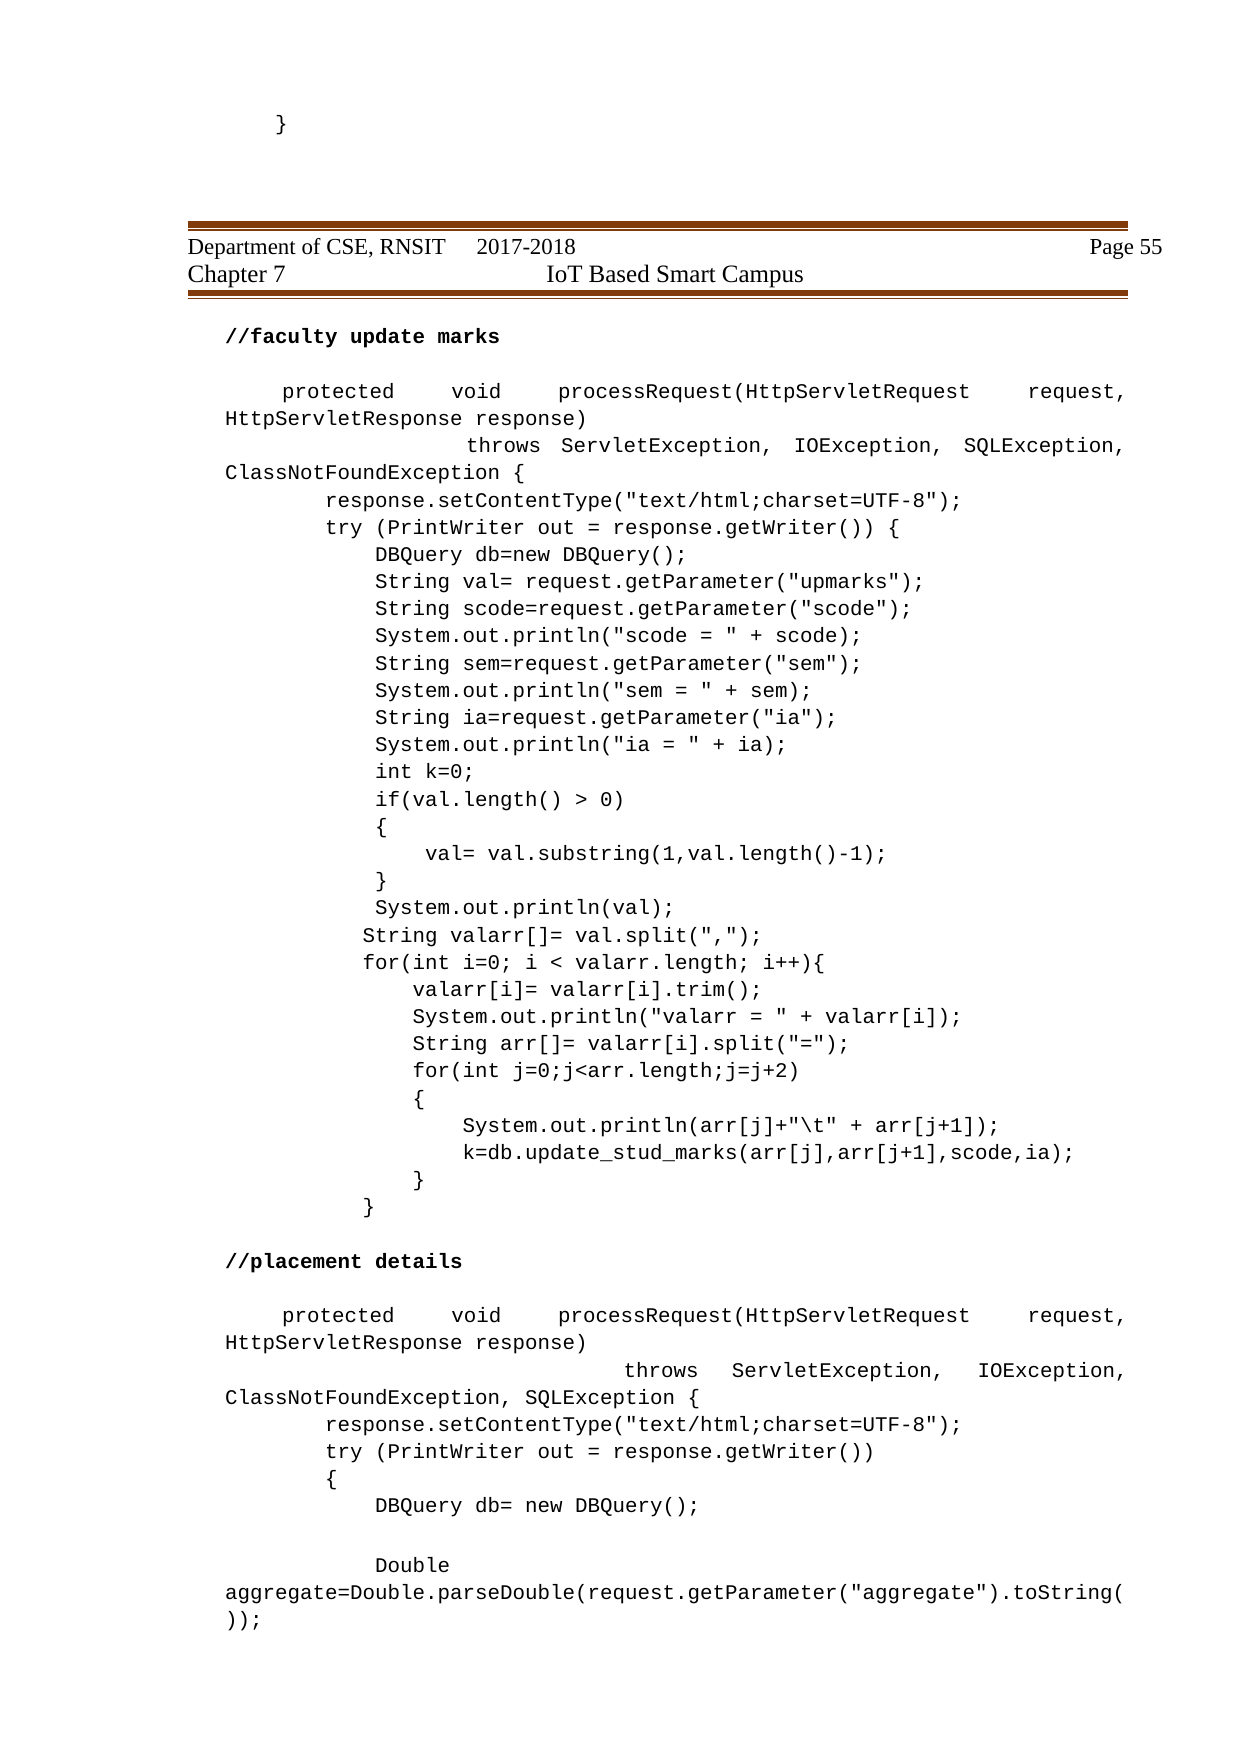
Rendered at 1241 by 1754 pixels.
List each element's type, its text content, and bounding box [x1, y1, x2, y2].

text DBQuery db=new DBQuery(); [225, 544, 1128, 568]
text String scode=request.getParameter("scode"); [225, 598, 1128, 622]
text try (PrintWriter out = response.getWriter()) [225, 1441, 1128, 1465]
text if(val.length() > 0) [225, 789, 1128, 812]
text } [225, 1196, 1128, 1220]
text { [225, 1468, 1128, 1492]
text k=db.update_stud_marks(arr[j],arr[j+1],scode,ia); [225, 1142, 1128, 1166]
text protected void processRequest(HttpServletRequest request, HttpServletResponse response) [225, 1305, 1128, 1356]
text DBQuery db= new DBQuery(); [225, 1496, 1128, 1519]
text } [225, 112, 1128, 136]
text } [225, 870, 1128, 894]
text aggregate=Double.parseDouble(request.getParameter("aggregate").toString()); [225, 1582, 1128, 1633]
text throws ServletException, IOException, SQLException, ClassNotFoundException { [225, 435, 1128, 486]
text String arr[]= valarr[i].split("="); [225, 1033, 1128, 1057]
text int k=0; [225, 761, 1128, 785]
text System.out.println("sem = " + sem); [225, 680, 1128, 703]
text { [225, 1088, 1128, 1111]
text throws ServletException, IOException, ClassNotFoundException, SQLException { [225, 1359, 1128, 1410]
text response.setContentType("text/html;charset=UTF-8"); [225, 1414, 1128, 1438]
text valarr[i]= valarr[i].trim(); [225, 979, 1128, 1003]
text protected void processRequest(HttpServletRequest request, HttpServletResponse response) [225, 381, 1128, 432]
text //faculty update marks [225, 326, 1128, 350]
text for(int i=0; i < valarr.length; i++){ [225, 952, 1128, 975]
text String val= request.getParameter("upmarks"); [225, 571, 1128, 595]
text try (PrintWriter out = response.getWriter()) { [225, 517, 1128, 540]
text System.out.println(arr[j]+"\t" + arr[j+1]); [225, 1115, 1128, 1138]
text { [225, 816, 1128, 839]
text Chapter 7 [187, 259, 1128, 299]
text for(int j=0;j<arr.length;j=j+2) [225, 1061, 1128, 1084]
text System.out.println("valarr = " + valarr[i]); [225, 1006, 1128, 1030]
text String ia=request.getParameter("ia"); [225, 707, 1128, 731]
text String sem=request.getParameter("sem"); [225, 653, 1128, 676]
text Department of CSE, RNSIT Page 55 [187, 230, 1128, 259]
text response.setContentType("text/html;charset=UTF-8"); [225, 489, 1128, 513]
text } [225, 1169, 1128, 1193]
text System.out.println("scode = " + scode); [225, 626, 1128, 649]
text Double [225, 1555, 1128, 1578]
text System.out.println("ia = " + ia); [225, 734, 1128, 758]
text String valarr[]= val.split(","); [225, 924, 1128, 948]
text System.out.println(val); [225, 897, 1128, 921]
text //placement details [225, 1251, 1128, 1274]
text val= val.substring(1,val.length()-1); [225, 843, 1128, 867]
